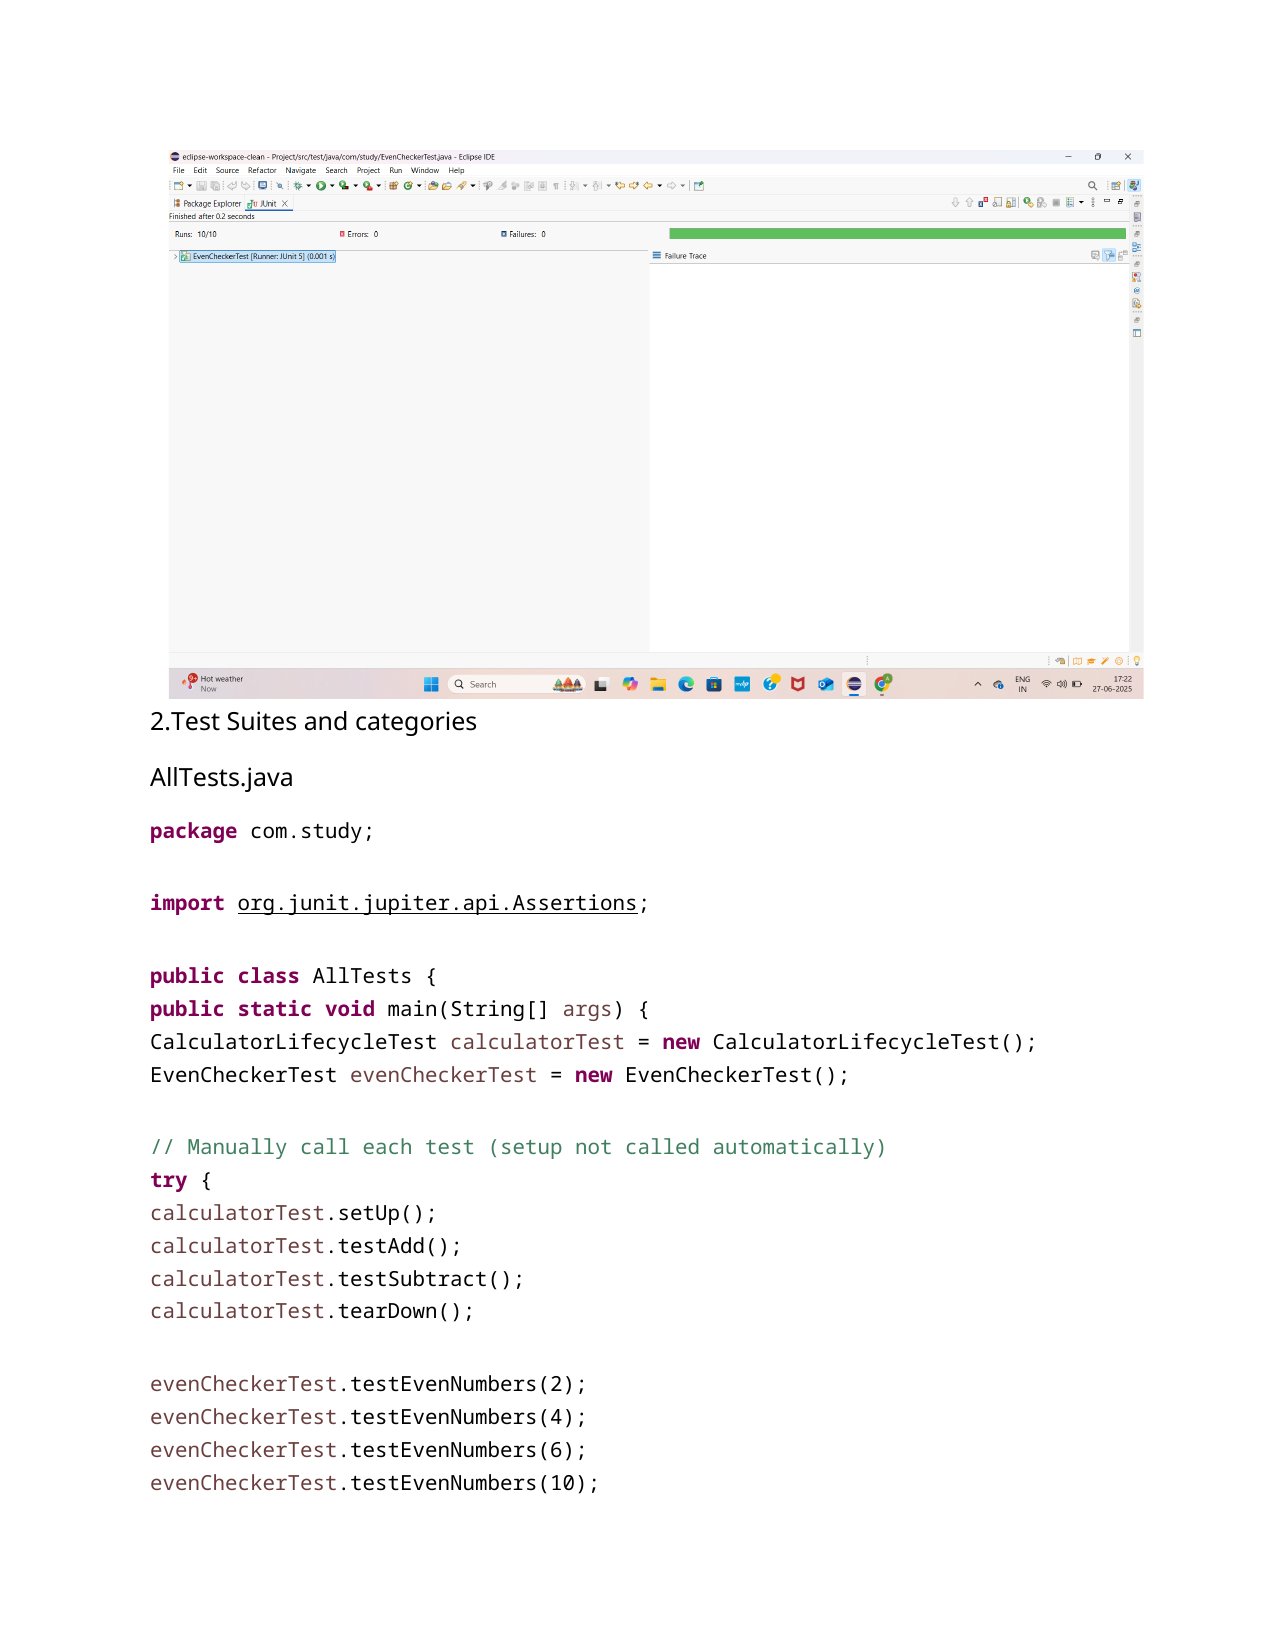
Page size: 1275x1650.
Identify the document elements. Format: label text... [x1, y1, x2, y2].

text EvenCheckerTest evenCheckerTest = new EvenCheckerTest(); [150, 1060, 1125, 1088]
text import org.junit.jupiter.api.Assertions; [150, 888, 1125, 917]
text CalculatorLifecycleTest calculatorTest = new CalculatorLifecycleTest(); [150, 1027, 1125, 1055]
text calculatorTest.tearDown(); [150, 1297, 1125, 1325]
text 2.Test Suites and categories [150, 150, 1125, 738]
text evenCheckerTest.testEvenNumbers(10); [150, 1468, 1125, 1496]
text // Manually call each test (setup not called automatically) [150, 1132, 1125, 1161]
text calculatorTest.testSubtract(); [150, 1264, 1125, 1292]
text package com.study; [150, 816, 1125, 844]
text calculatorTest.setUp(); [150, 1198, 1125, 1226]
text evenCheckerTest.testEvenNumbers(6); [150, 1435, 1125, 1463]
text evenCheckerTest.testEvenNumbers(4); [150, 1402, 1125, 1430]
text calculatorTest.testAdd(); [150, 1231, 1125, 1259]
text AllTests.java [150, 760, 1125, 794]
text public static void main(String[] args) { [150, 994, 1125, 1022]
text try { [150, 1165, 1125, 1193]
text public class AllTests { [150, 961, 1125, 989]
text evenCheckerTest.testEvenNumbers(2); [150, 1369, 1125, 1397]
